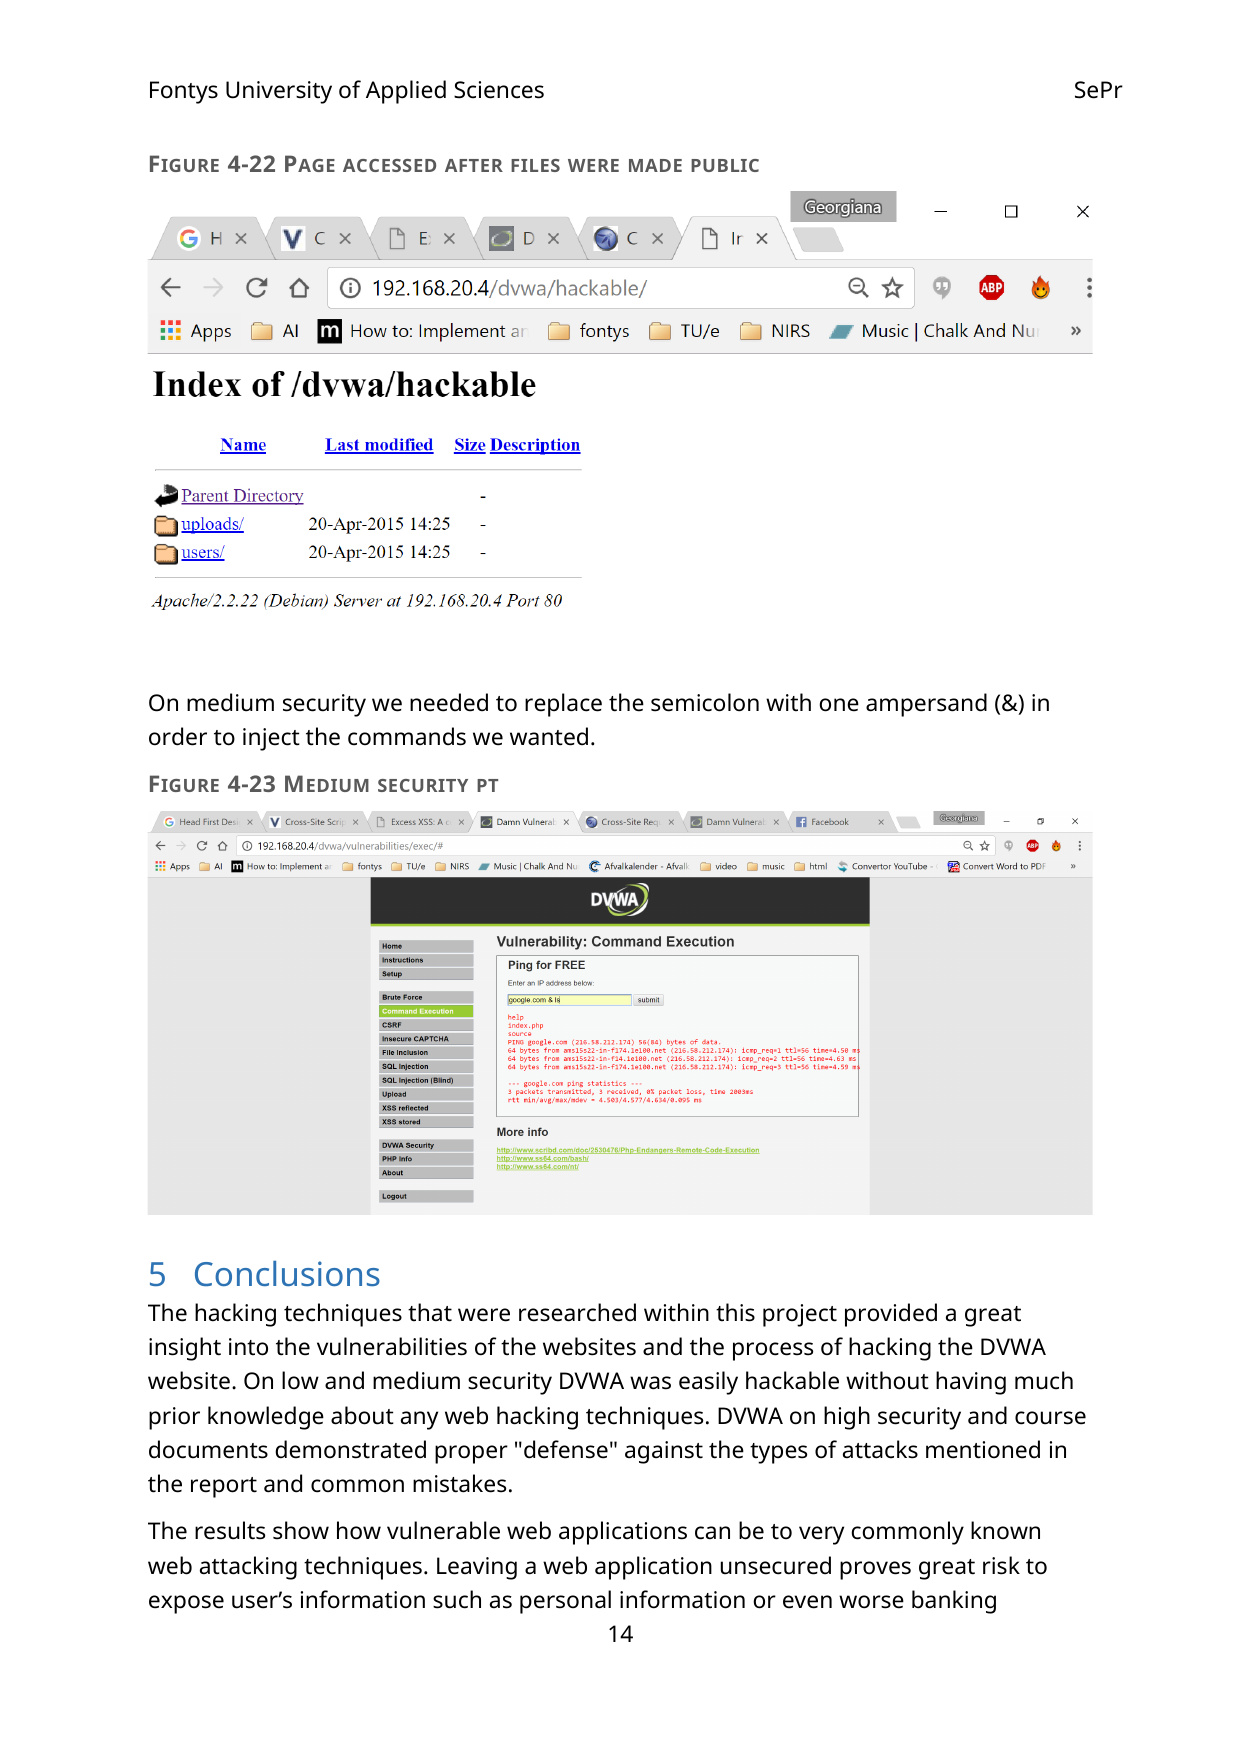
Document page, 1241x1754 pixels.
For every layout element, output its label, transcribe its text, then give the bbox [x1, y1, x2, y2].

text The hacking techniques that were researched within this project provided a great insight into the vulnerabilities of the websites and the process of hacking the DVWA website. On low and medium security DVWA was easily hackable without having much prior knowledge about any web hacking techniques. DVWA on high security and course documents demonstrated proper "defense" against the types of attacks mentioned in the report and common mistakes. [148, 1296, 1093, 1499]
text On medium security we needed to replace the semicolon with one ampersand (&) in order to inject the commands we wanted. [148, 687, 1093, 752]
picture [147, 811, 1093, 1215]
subtitle Conclusions [148, 1251, 1093, 1296]
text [148, 1515, 1093, 1615]
picture [147, 191, 1093, 687]
text Figure - Medium security pt [148, 768, 1093, 799]
